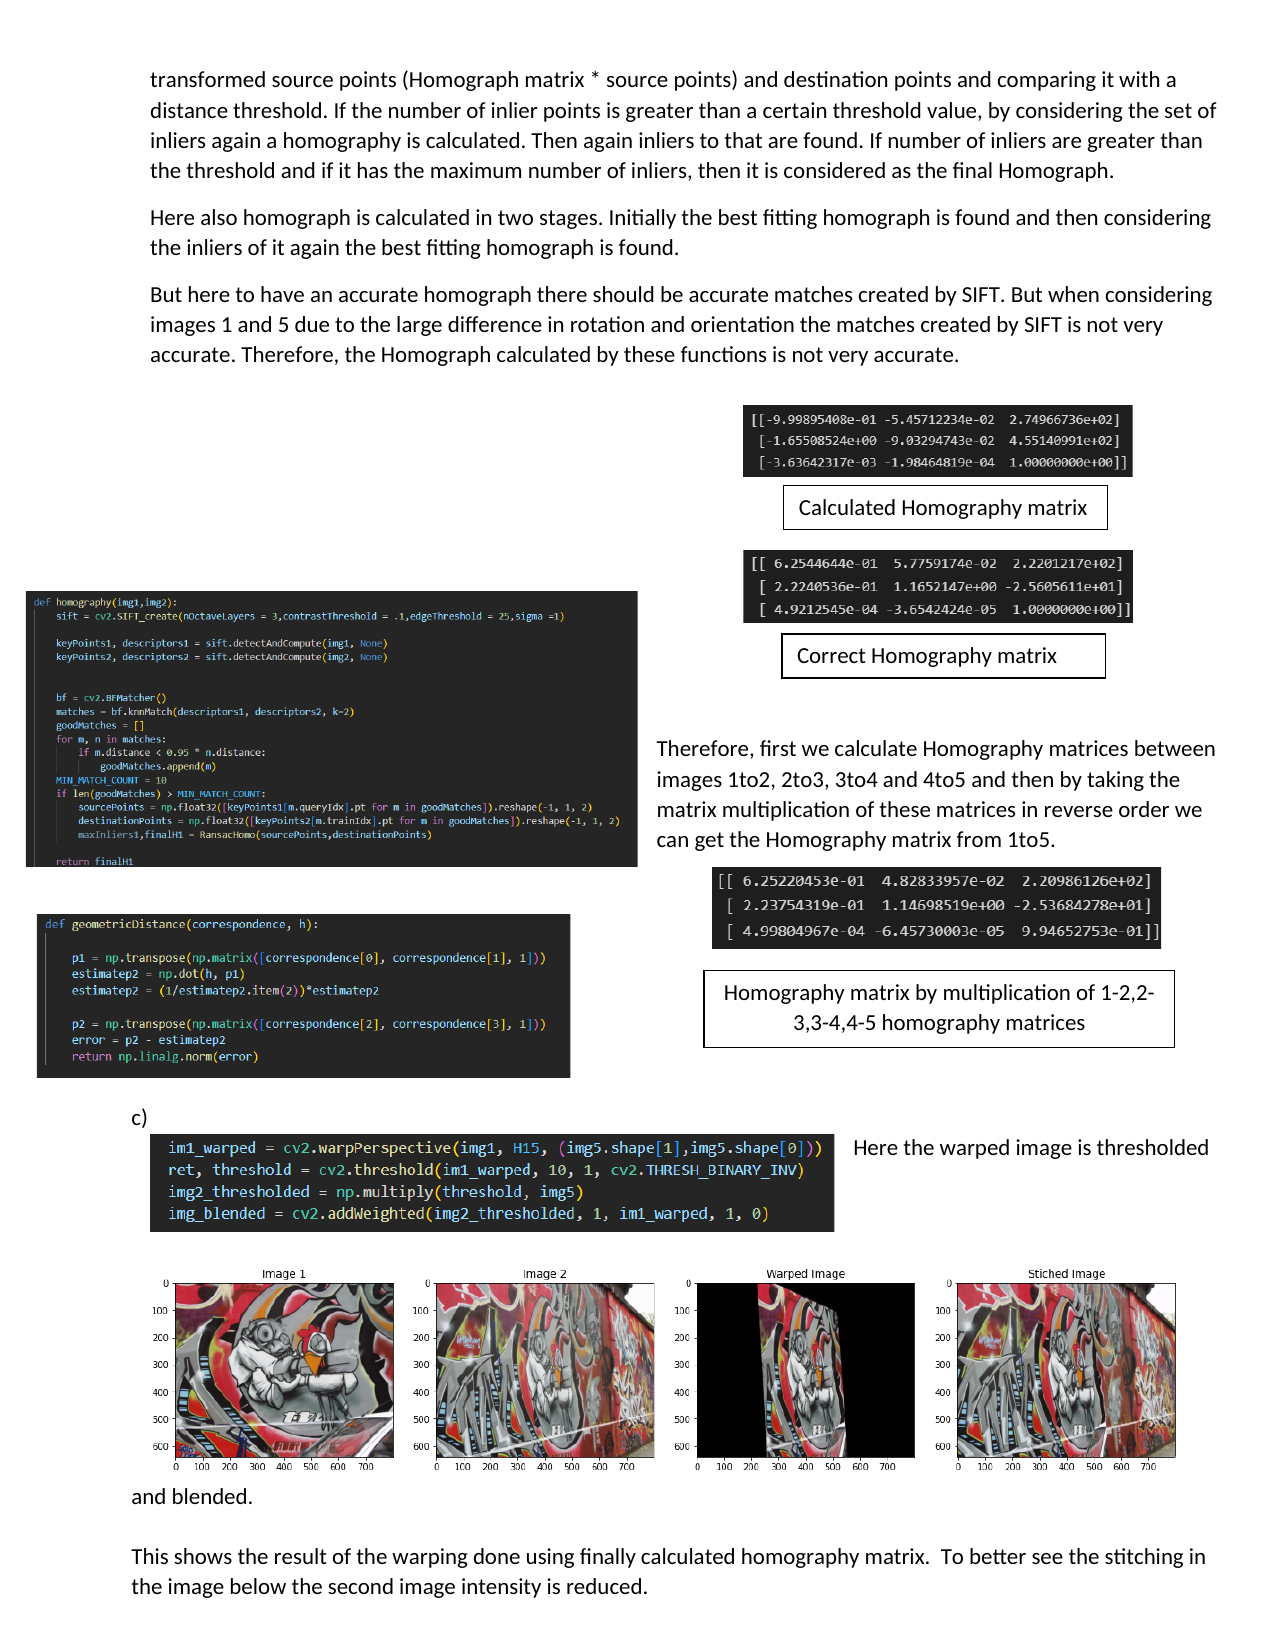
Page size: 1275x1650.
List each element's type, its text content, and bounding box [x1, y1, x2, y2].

text But here to have an accurate homograph there should be accurate matches created by SIFT. But when considering images 1 and 5 due to the large difference in rotation and orientation the matches created by SIFT is not very accurate. Therefore, the Homograph calculated by these functions is not very accurate. [150, 280, 1219, 369]
text Here also homograph is calculated in two stages. Initially the best fitting homograph is found and then considering the inliers of it again the best fitting homograph is found. [150, 203, 1219, 261]
picture [742, 550, 1133, 622]
picture [711, 867, 1161, 949]
picture [742, 405, 1133, 477]
picture [145, 1262, 1175, 1474]
picture [150, 1134, 835, 1232]
picture [36, 914, 571, 1077]
text Therefore, first we calculate Homography matrices between images 1to2, 2to3, 3to4 and 4to5 and then by taking the matrix multiplication of these matrices in reverse order we can get the Homography matrix from 1to5. [637, 734, 1219, 853]
list This shows the result of the warping done using finally calculated homography matrix. To better see the stitching in the image below the second image intensity is reduced. [131, 1542, 1219, 1601]
picture [25, 591, 637, 867]
list c) [131, 1103, 1219, 1131]
